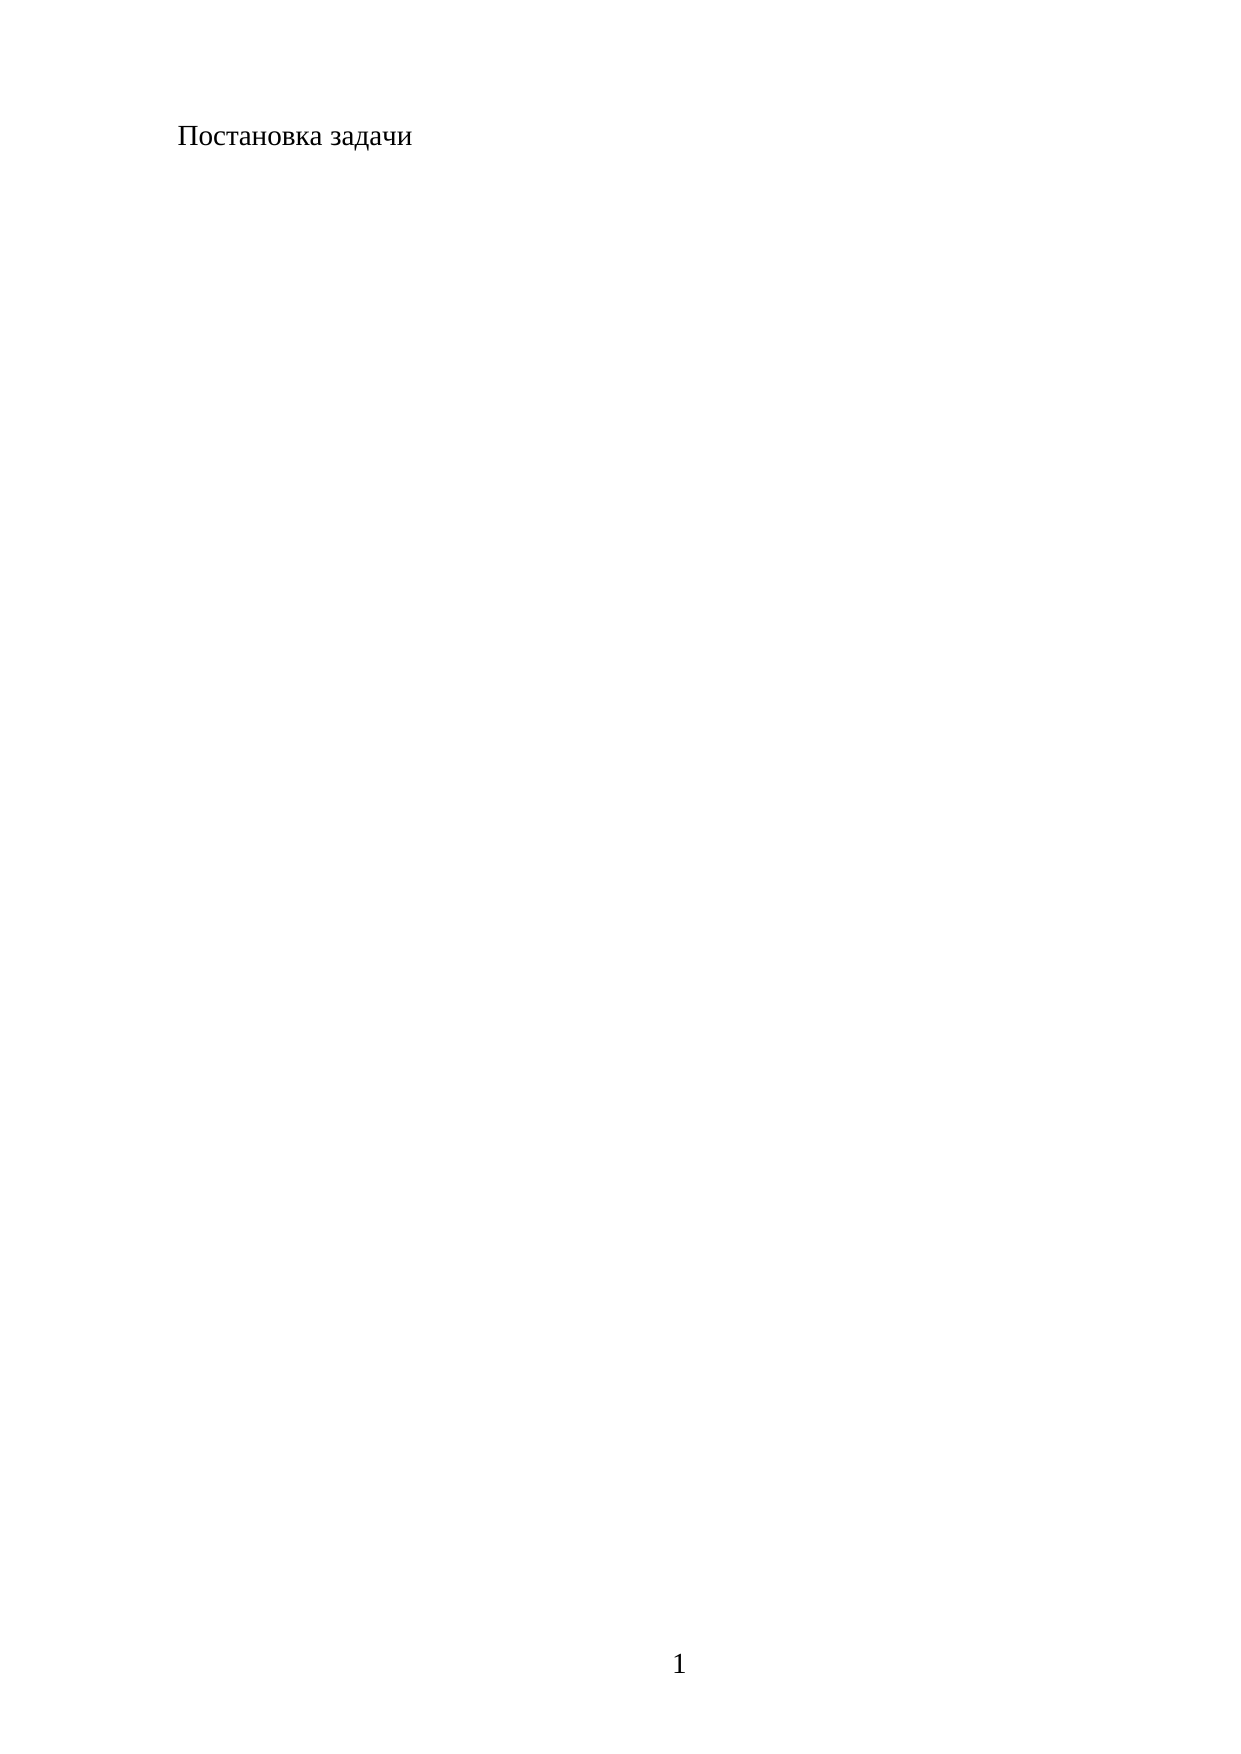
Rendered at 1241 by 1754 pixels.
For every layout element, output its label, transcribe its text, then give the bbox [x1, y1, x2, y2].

text Постановка задачи [177, 118, 1181, 152]
